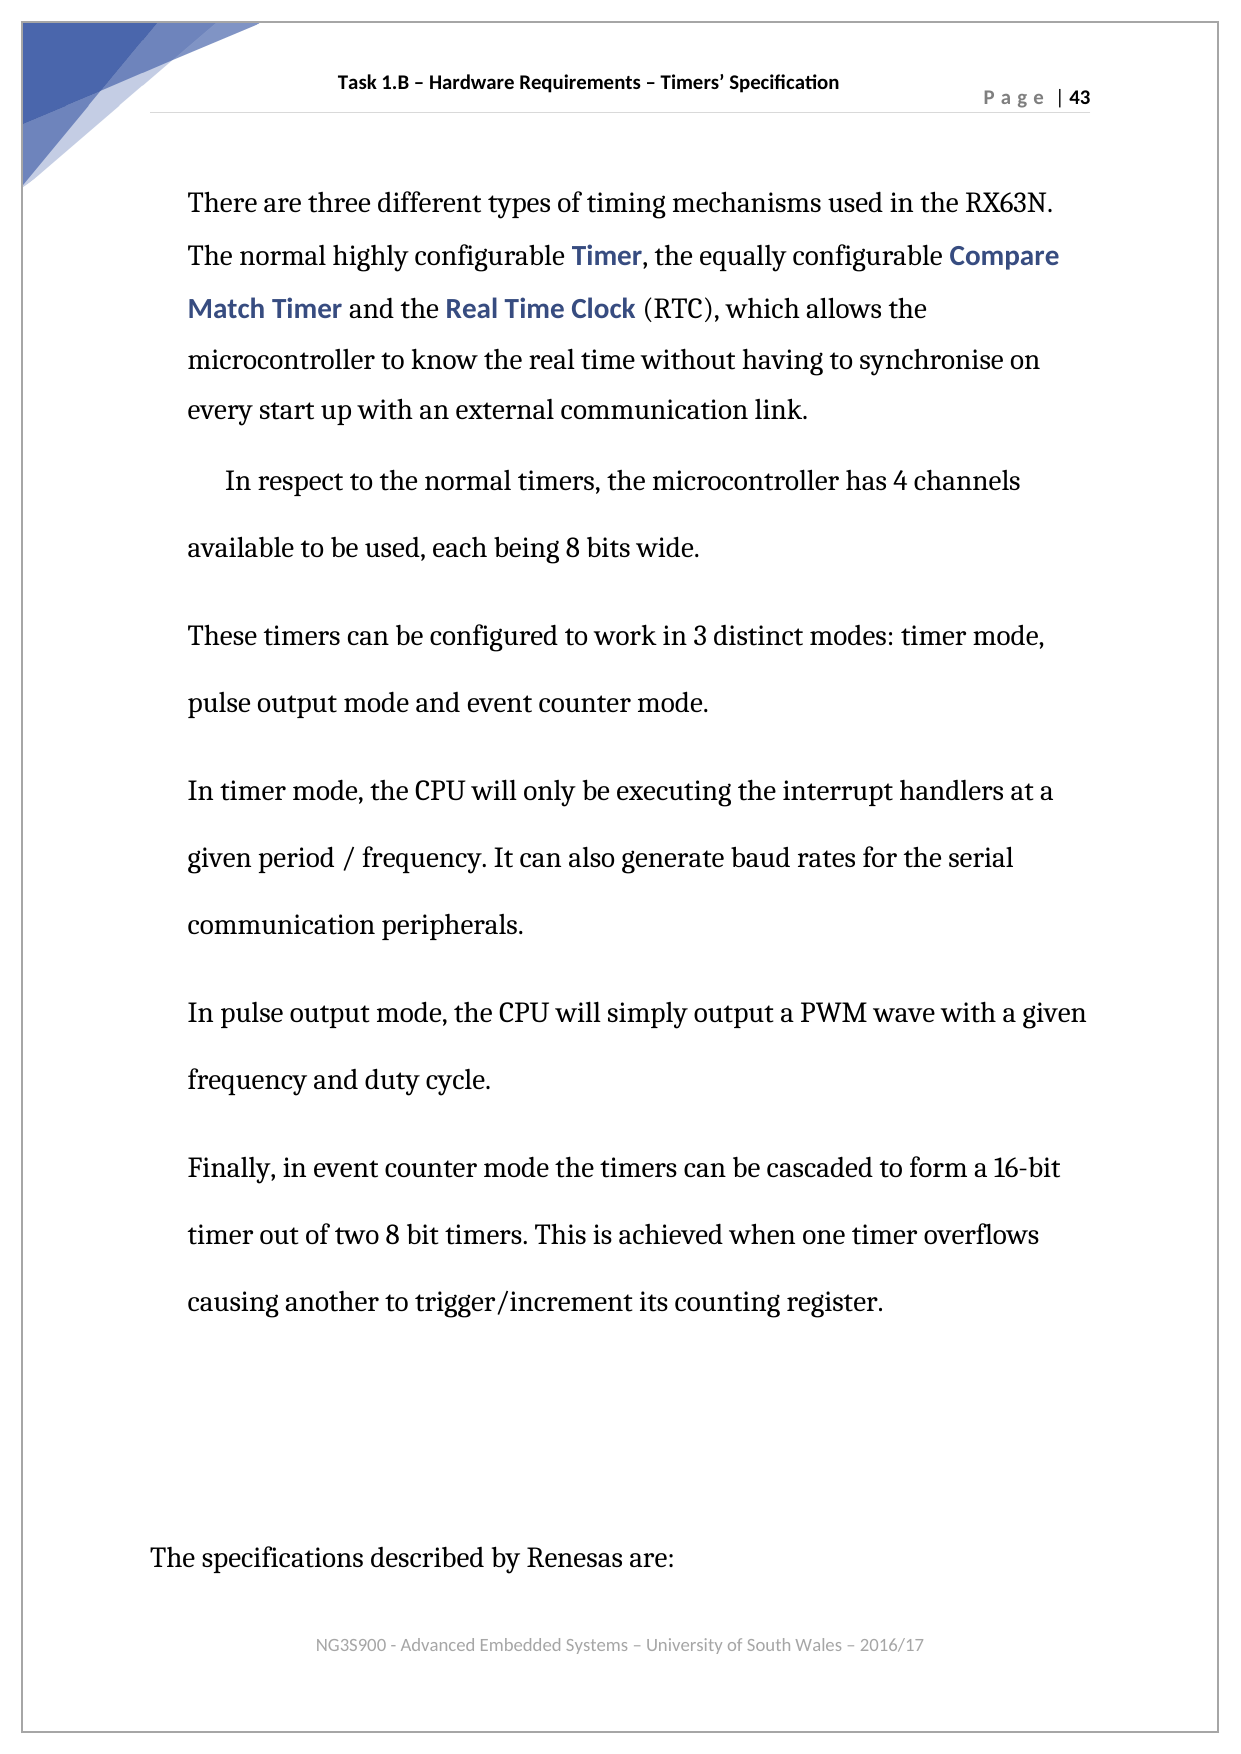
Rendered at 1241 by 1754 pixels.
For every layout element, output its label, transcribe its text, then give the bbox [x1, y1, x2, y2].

text In respect to the normal timers, the microcontroller has 4 channels available to be used, each being 8 bits wide. [187, 464, 1090, 565]
text In pulse output mode, the CPU will simply output a PWM wave with a given frequency and duty cycle. [187, 996, 1090, 1097]
text In timer mode, the CPU will only be executing the interrupt handlers at a given period / frequency. It can also generate baud rates for the serial communication peripherals. [187, 774, 1090, 942]
text The specifications described by Renesas are: [150, 1541, 1090, 1575]
text There are three different types of timing mechanisms used in the RX63N. The normal highly configurable Timer, the equally configurable Compare Match Timer and the Real Time Clock (RTC), which allows the microcontroller to know the real time without having to synchronise on every start up with an external communication link. [187, 186, 1090, 427]
text These timers can be configured to work in 3 distinct modes: timer mode, pulse output mode and event counter mode. [187, 619, 1090, 720]
text Finally, in event counter mode the timers can be cascaded to form a 16-bit timer out of two 8 bit timers. This is achieved when one timer overflows causing another to trigger/increment its counting register. [187, 1151, 1090, 1319]
picture [23, 23, 264, 190]
